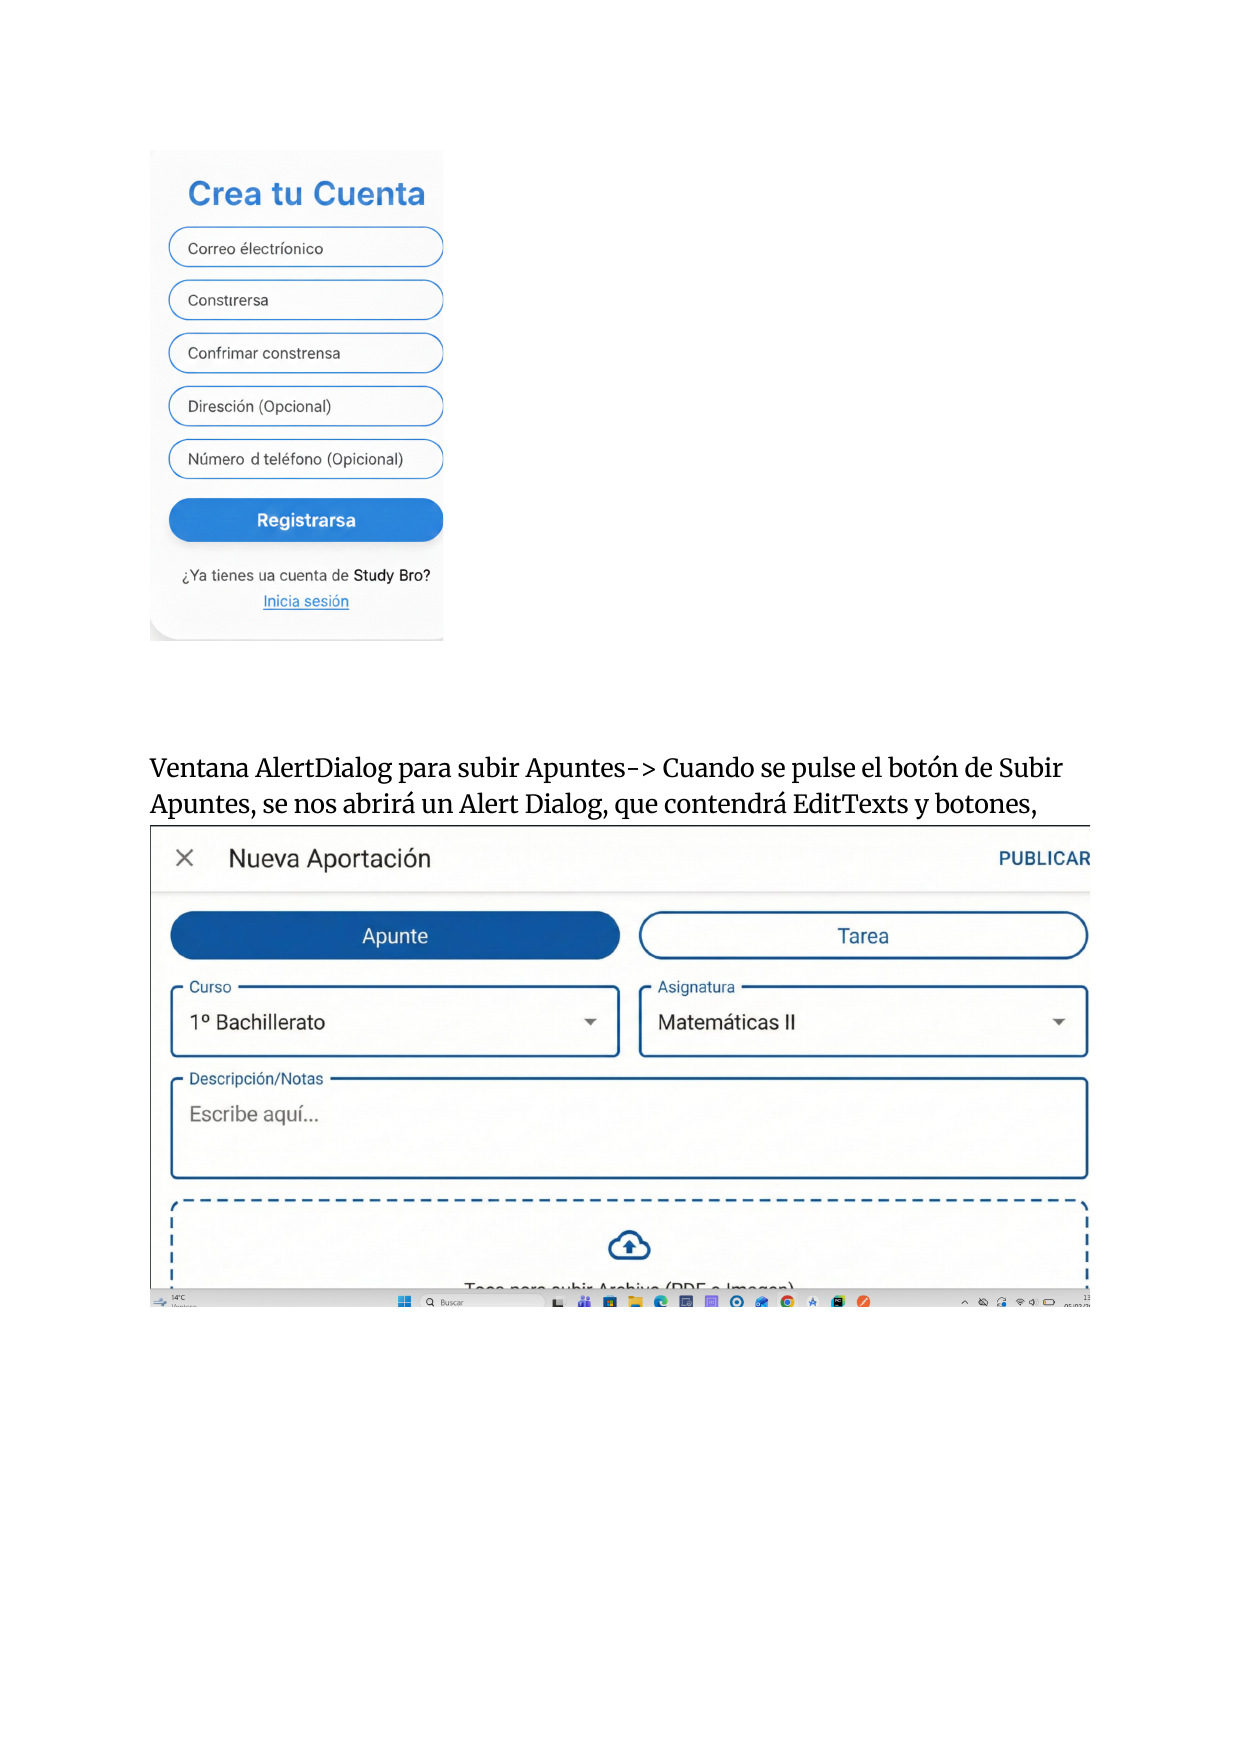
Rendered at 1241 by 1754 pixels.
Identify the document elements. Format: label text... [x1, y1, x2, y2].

text Ventana AlertDialog para subir Apuntes-> Cuando se pulse el botón de Subir Apuntes, se nos abrirá un Alert Dialog, que contendrá EditTexts y botones, [150, 753, 1090, 820]
picture [150, 150, 444, 641]
picture [150, 825, 1091, 1307]
